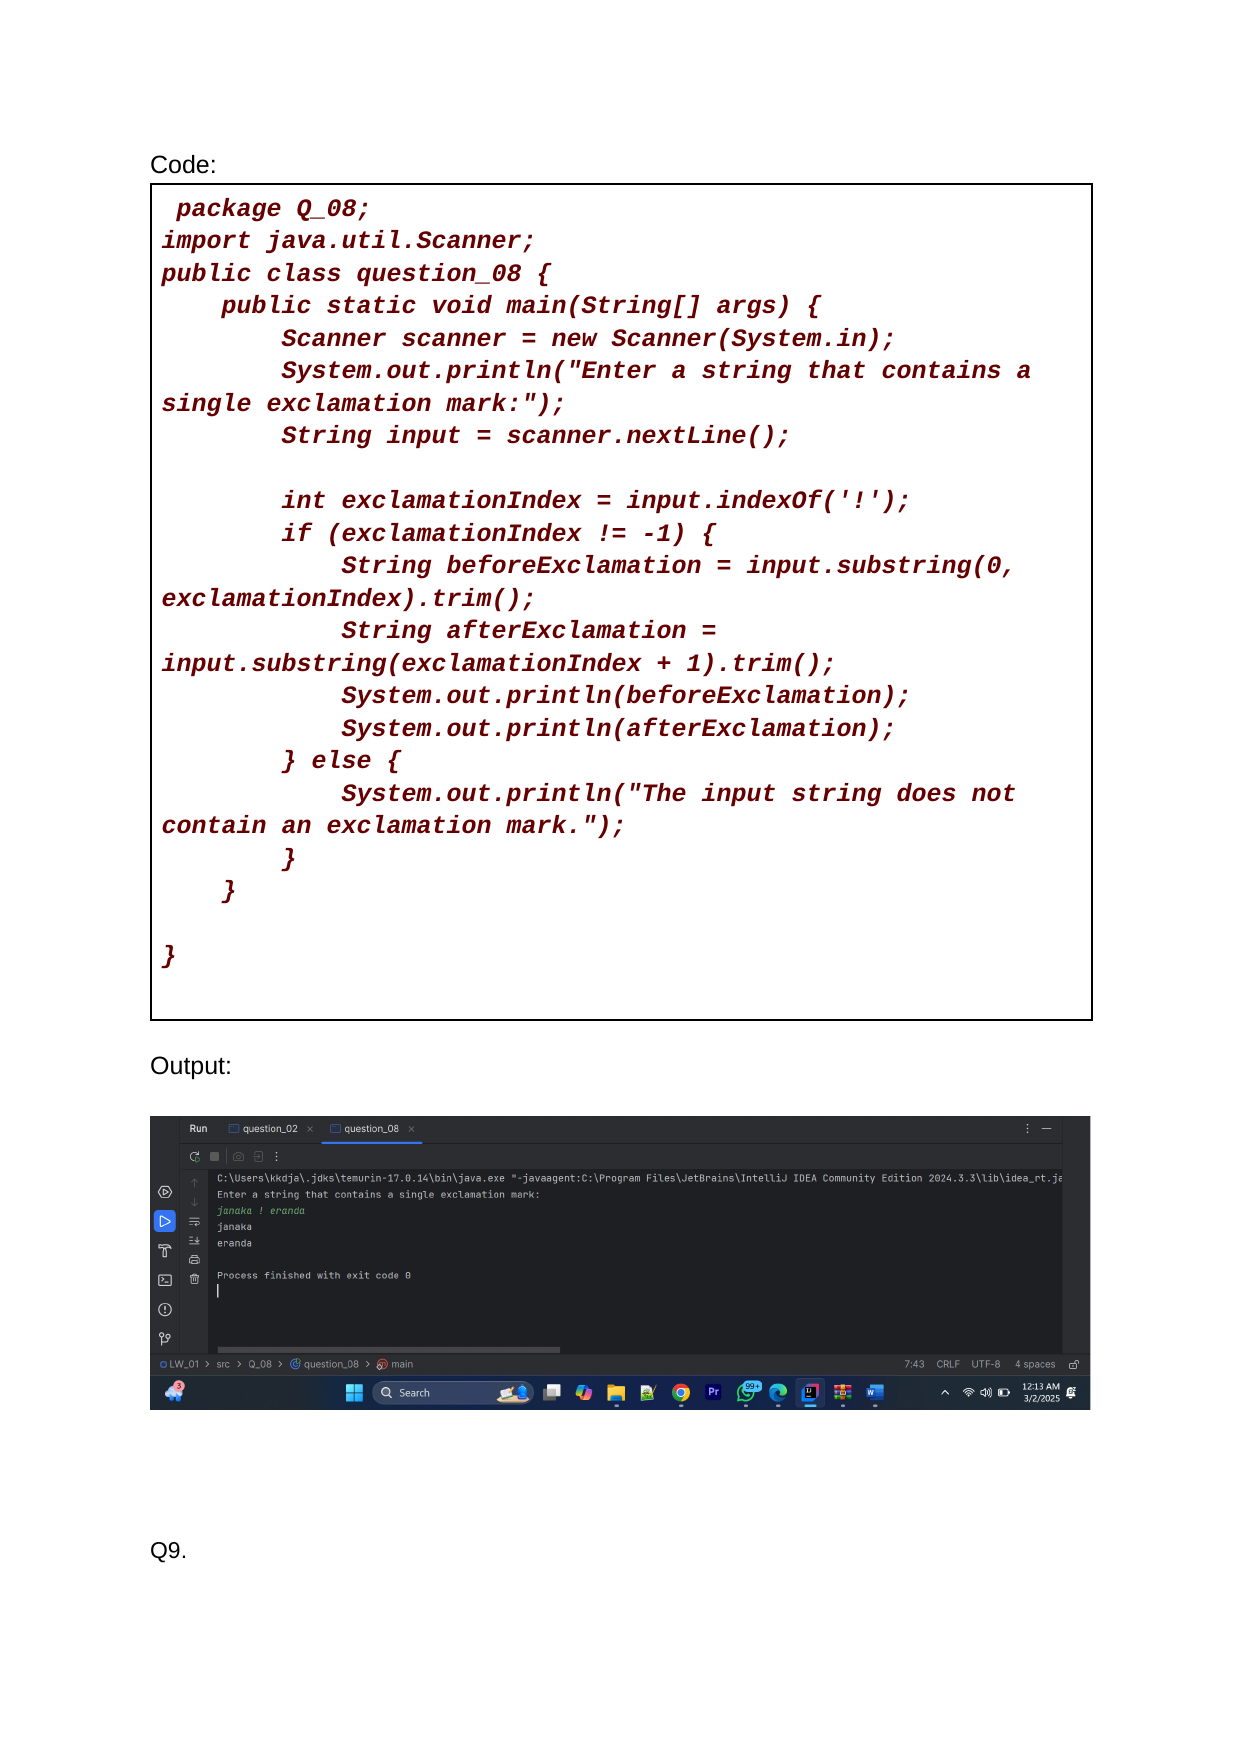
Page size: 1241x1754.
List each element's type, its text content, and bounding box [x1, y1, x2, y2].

text Q9. [150, 1537, 1090, 1563]
picture [150, 1116, 1091, 1410]
text Output: [150, 1051, 1090, 1079]
table_header package Q_08; import java.util.Scanner; public class question_08 { public static void main(String[] args) { Scanner scanner = new Scanner(System.in); System.out.println("Enter a string that contains a single exclamation mark:"); String input = scanner.nextLine(); int exclamationIndex = input.indexOf('!'); if (exclamationIndex != -1) { String beforeExclamation = input.substring(0, exclamationIndex).trim(); String afterExclamation = input.substring(exclamationIndex + 1).trim(); System.out.println(beforeExclamation); System.out.println(afterExclamation); } else { System.out.println("The input string does not contain an exclamation mark."); } } } [152, 185, 1091, 1018]
text Code: [150, 150, 1090, 179]
